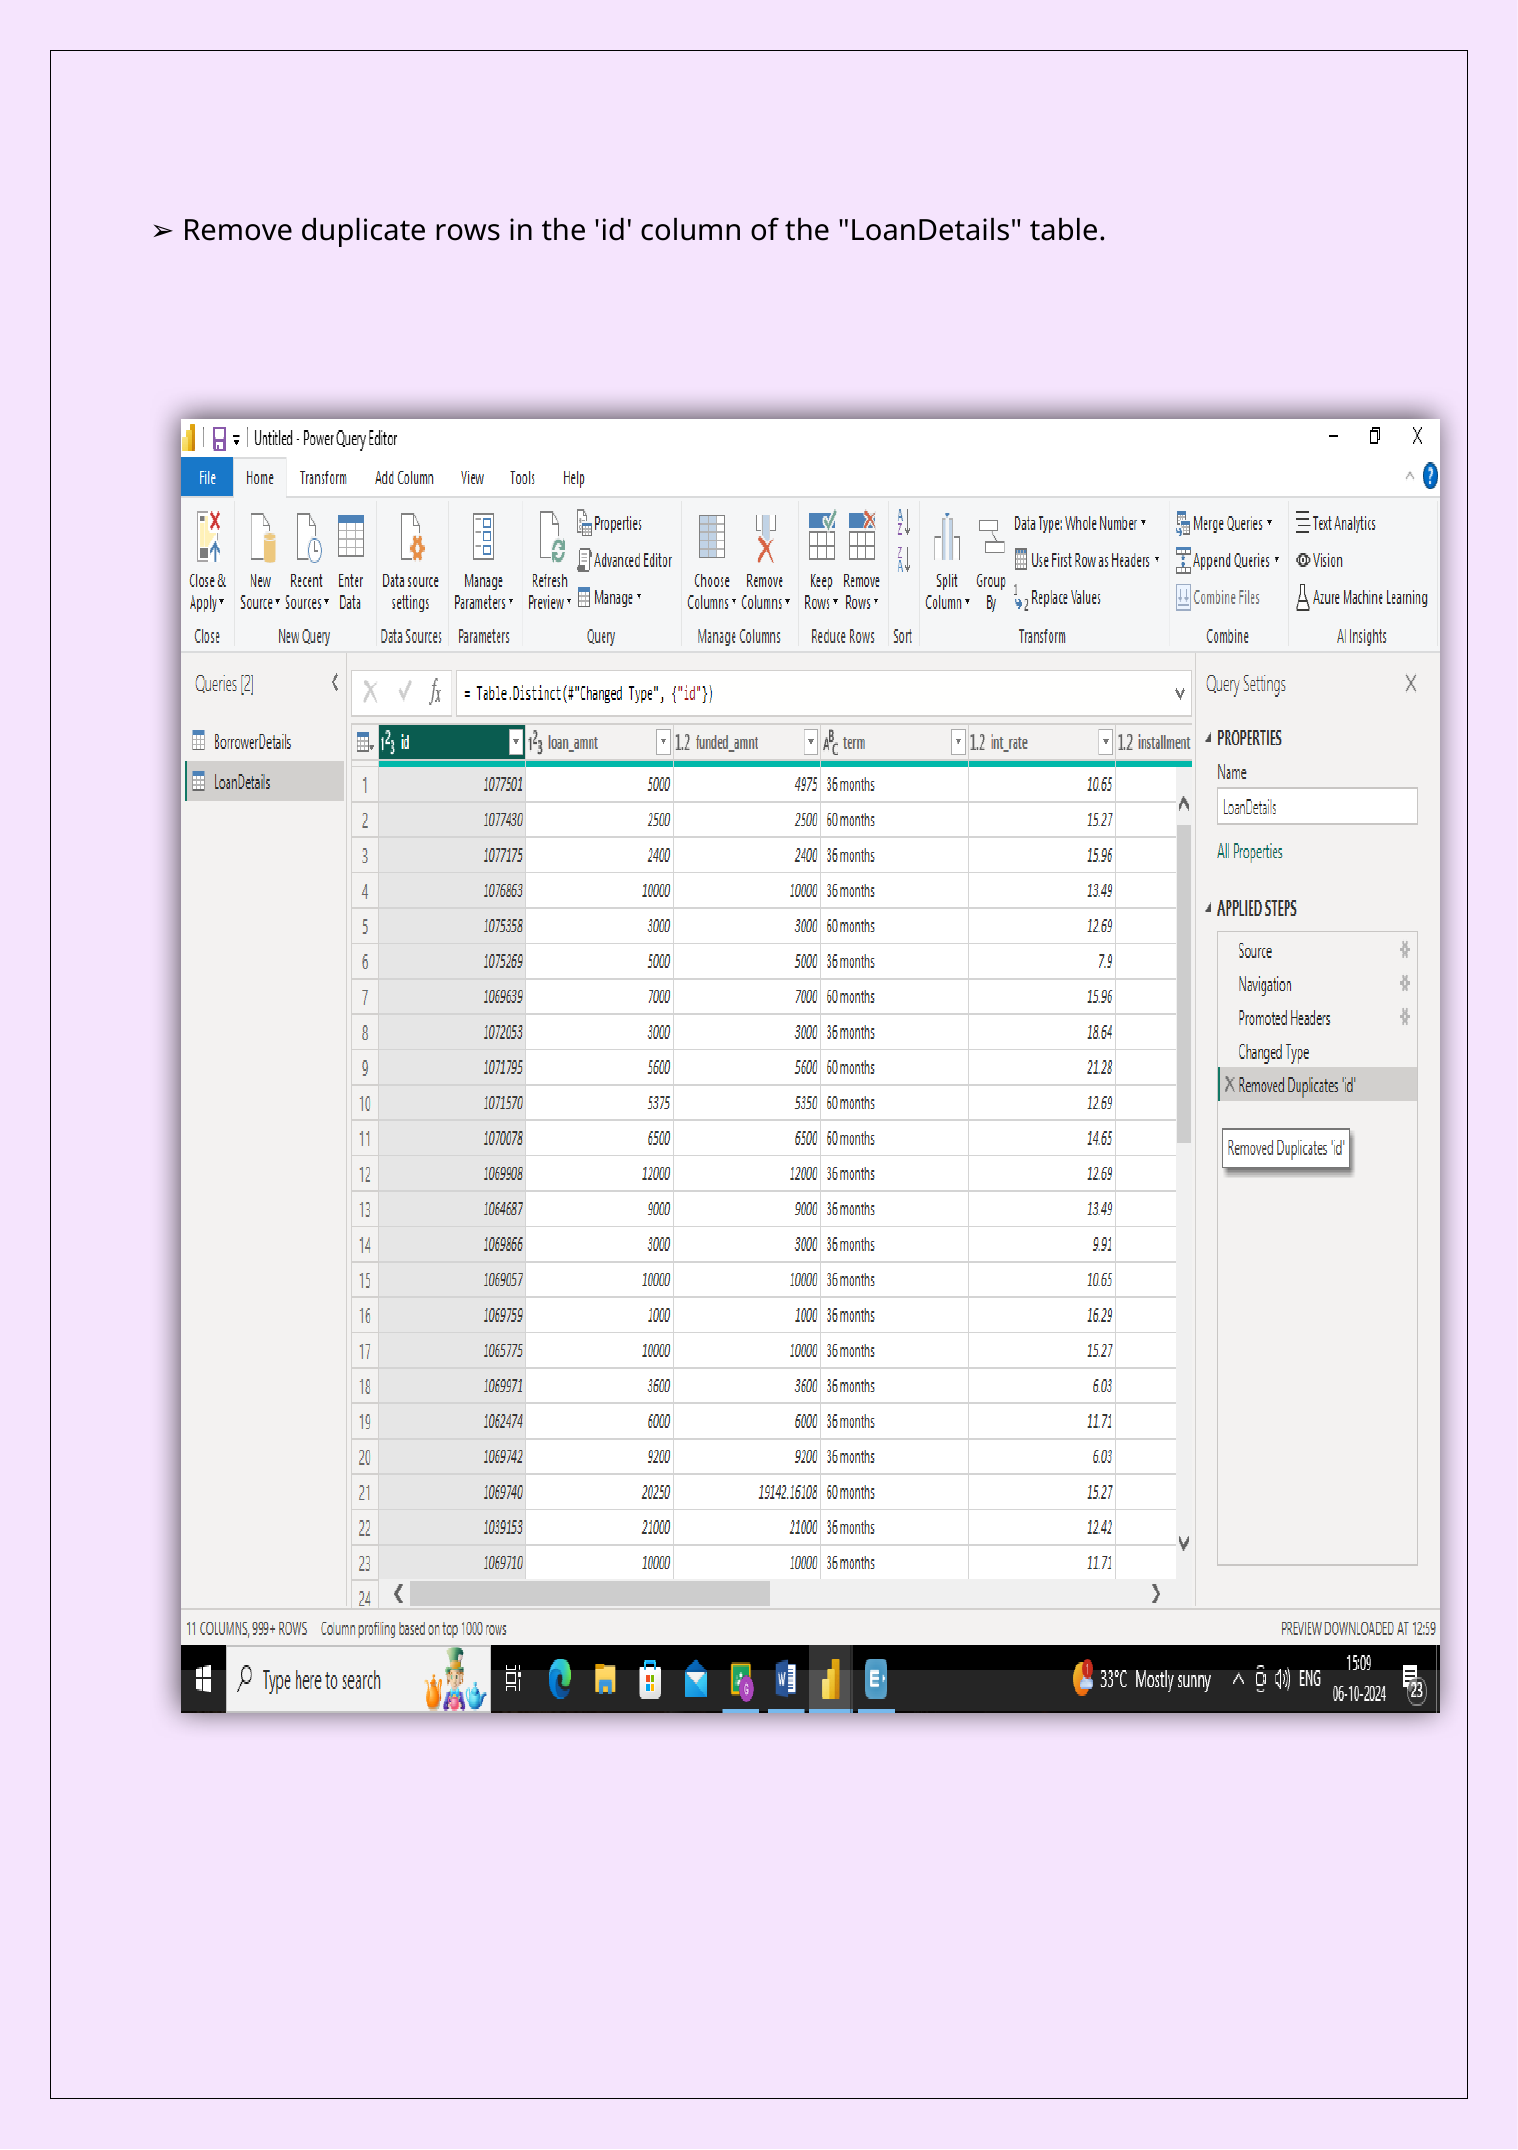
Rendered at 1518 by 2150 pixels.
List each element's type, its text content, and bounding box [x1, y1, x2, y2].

picture [181, 419, 1440, 1713]
text ➢ Remove duplicate rows in the 'id' column of the "LoanDetails" table. [150, 209, 1368, 249]
